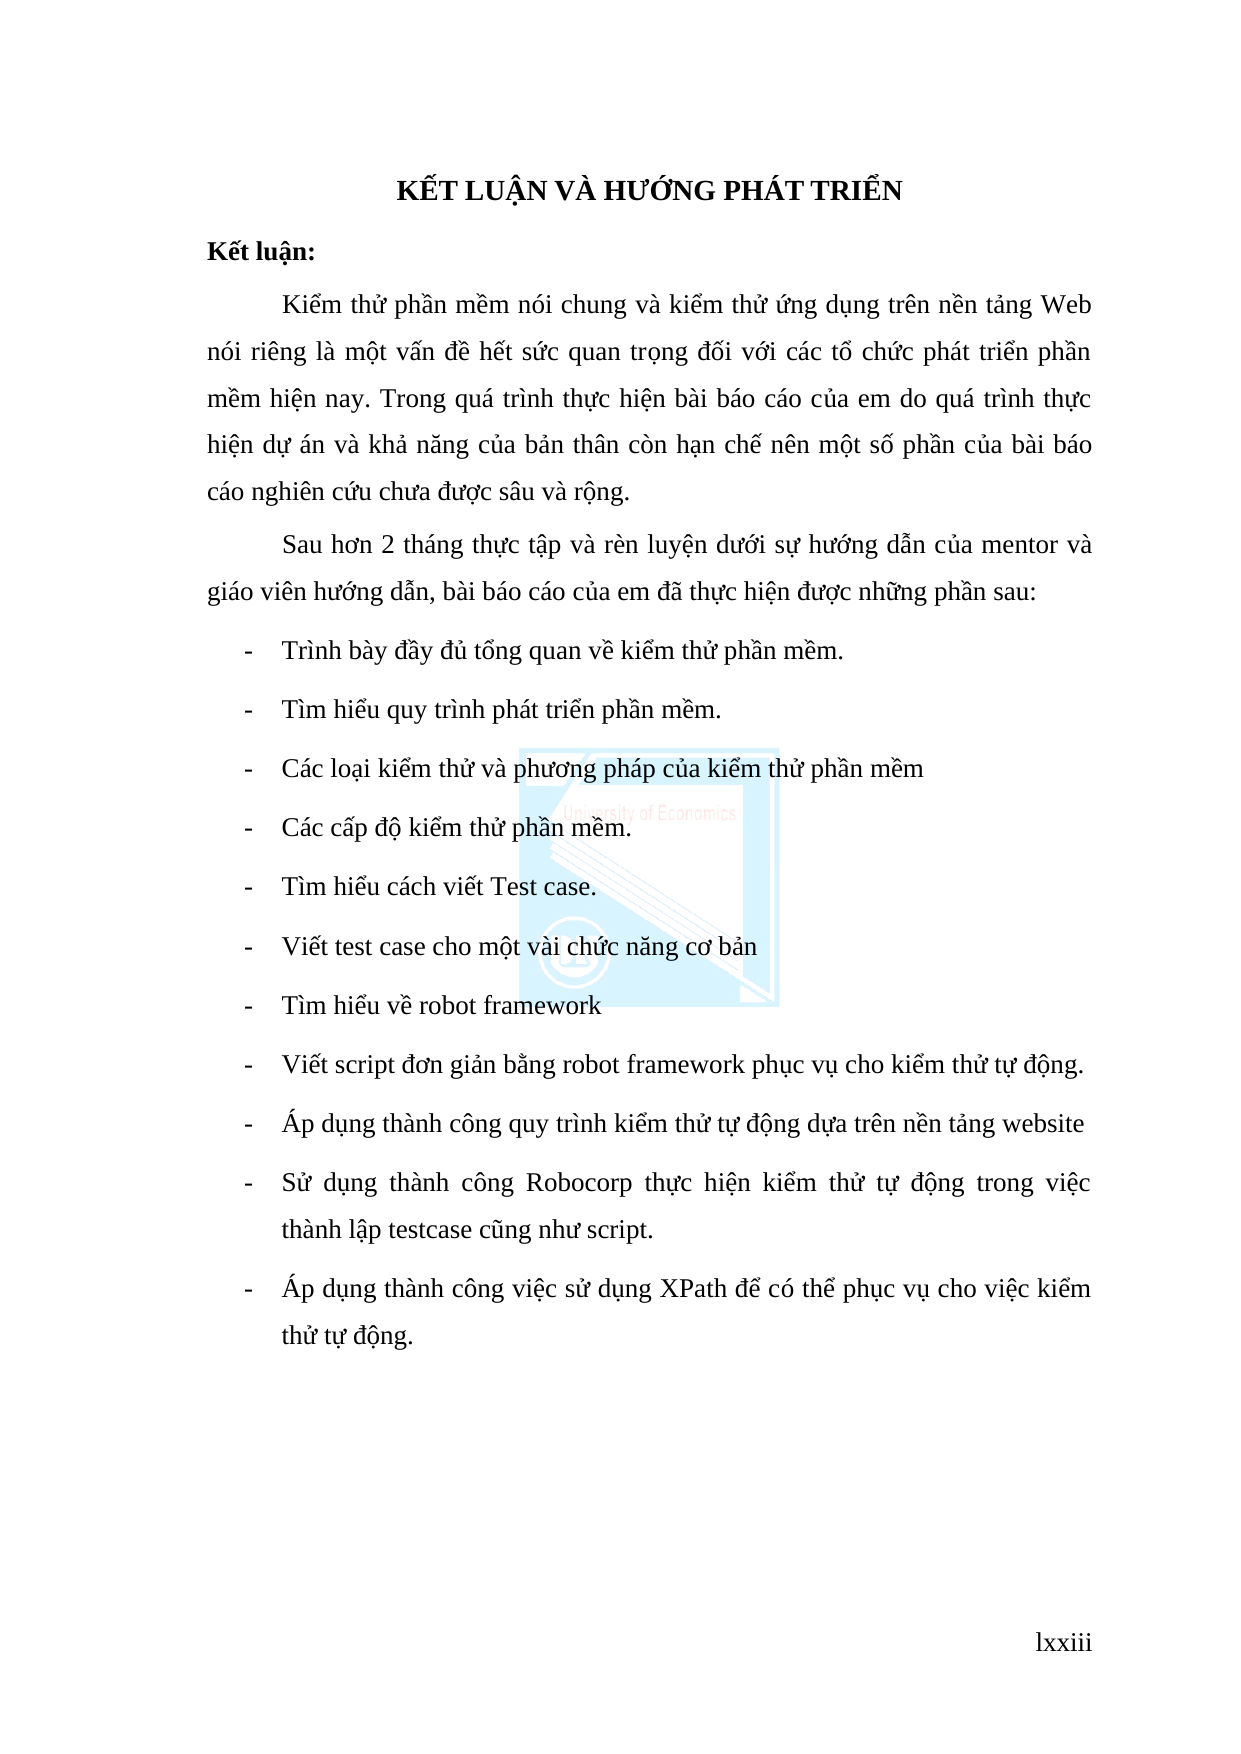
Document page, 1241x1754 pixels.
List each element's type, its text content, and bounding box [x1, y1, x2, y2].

text Viết test case cho một vài chức năng cơ bản [244, 930, 1092, 961]
text Các cấp độ kiểm thử phần mềm. [244, 811, 1092, 842]
text Tìm hiểu cách viết Test case. [244, 871, 1092, 902]
text Sau hơn 2 tháng thực tập và rèn luyện dưới sự hướng dẫn của mentor và giáo viên hướng dẫn, bài báo cáo của em đã thực hiện được những phần sau: [207, 528, 1092, 606]
text Viết script đơn giản bằng robot framework phục vụ cho kiểm thử tự động. [244, 1048, 1092, 1079]
subtitle KẾT LUẬN VÀ HƯỚNG PHÁT TRIỂN [207, 173, 1092, 206]
text Áp dụng thành công quy trình kiểm thử tự động dựa trên nền tảng website [244, 1107, 1092, 1138]
text Tìm hiểu quy trình phát triển phần mềm. [244, 693, 1092, 724]
text Kiểm thử phần mềm nói chung và kiểm thử ứng dụng trên nền tảng Web nói riêng là một vấn đề hết sức quan trọng đối với các tổ chức phát triển phần mềm hiện nay. Trong quá trình thực hiện bài báo cáo của em do quá trình thực hiện dự án và khả năng của bản thân còn hạn chế nên một số phần của bài báo cáo nghiên cứu chưa được sâu và rộng. [207, 288, 1092, 506]
text Kết luận: [207, 236, 1092, 267]
text Trình bày đầy đủ tổng quan về kiểm thử phần mềm. [244, 634, 1092, 665]
text Áp dụng thành công việc sử dụng XPath để có thể phục vụ cho việc kiểm thử tự động. [244, 1272, 1092, 1350]
text Các loại kiểm thử và phương pháp của kiểm thử phần mềm [244, 752, 1092, 783]
text Tìm hiểu về robot framework [244, 989, 1092, 1020]
text Sử dụng thành công Robocorp thực hiện kiểm thử tự động trong việc thành lập testcase cũng như script. [244, 1166, 1092, 1244]
